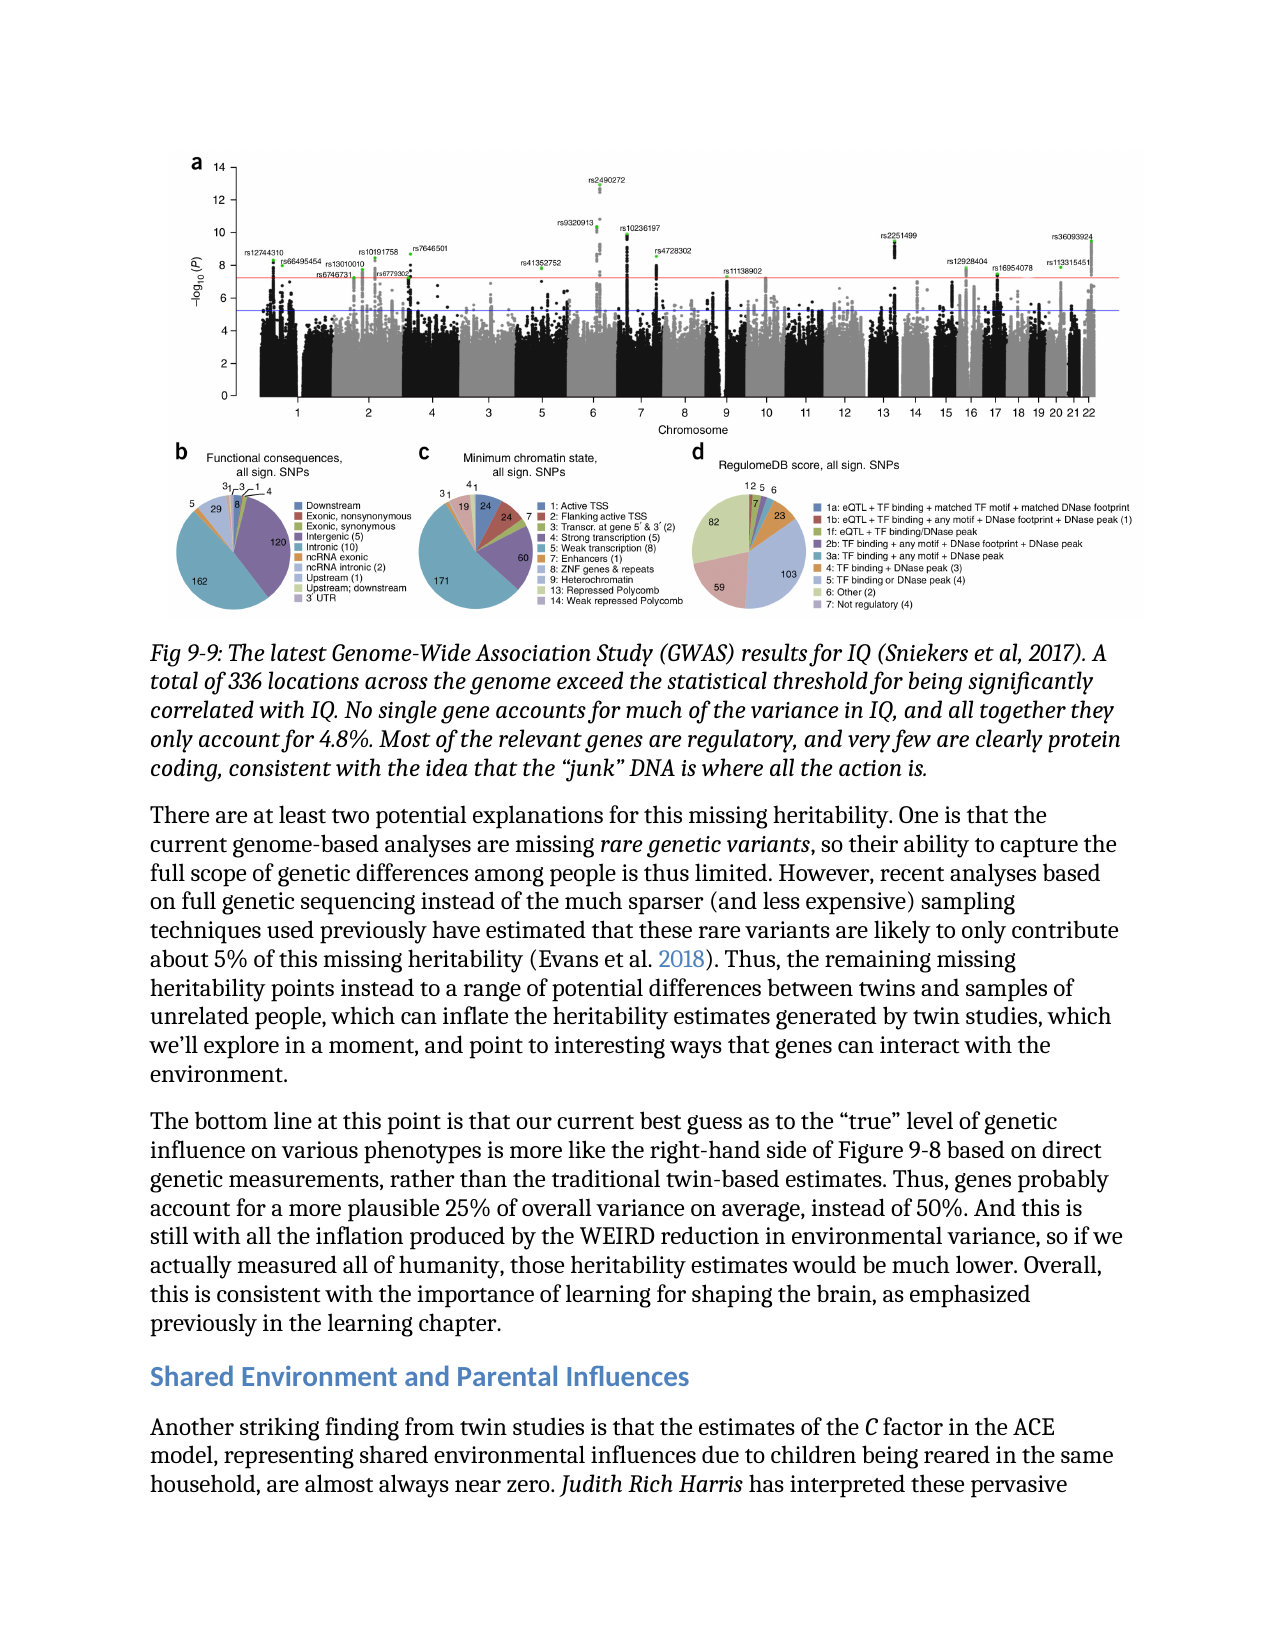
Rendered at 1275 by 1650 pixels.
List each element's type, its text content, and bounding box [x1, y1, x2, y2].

subtitle Shared Environment and Parental Influences [150, 1358, 1125, 1394]
picture [168, 150, 1144, 618]
text Fig 9-9: The latest Genome-Wide Association Study (GWAS) results for IQ (Sniekers et al, 2017). A total of 336 locations across the genome exceed the statistical threshold for being significantly correlated with IQ. No single gene accounts for much of the variance in IQ, and all together they only account for 4.8%. Most of the relevant genes are regulatory, and very few are clearly protein coding, consistent with the idea that the “junk” DNA is where all the action is. [150, 638, 1125, 782]
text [150, 1412, 1125, 1499]
text There are at least two potential explanations for this missing heritability. One is that the current genome-based analyses are missing rare genetic variants, so their ability to capture the full scope of genetic differences among people is thus limited. However, recent analyses based on full genetic sequencing instead of the much sparser (and less expensive) sampling techniques used previously have estimated that these rare variants are likely to only contribute about 5% of this missing heritability (Evans et al. 2018). Thus, the remaining missing heritability points instead to a range of potential differences between twins and samples of unrelated people, which can inflate the heritability estimates generated by twin studies, which we’ll explore in a moment, and point to interesting ways that genes can interact with the environment. [150, 801, 1125, 1088]
text The bottom line at this point is that our current best guess as to the “true” level of genetic influence on various phenotypes is more like the right-hand side of Figure 9-8 based on direct genetic measurements, rather than the traditional twin-based estimates. Thus, genes probably account for a more plausible 25% of overall variance on average, instead of 50%. And this is still with all the inflation produced by the WEIRD reduction in environmental variance, so if we actually measured all of humanity, those heritability estimates would be much lower. Overall, this is consistent with the importance of learning for shaping the brain, as emphasized previously in the learning chapter. [150, 1107, 1125, 1337]
